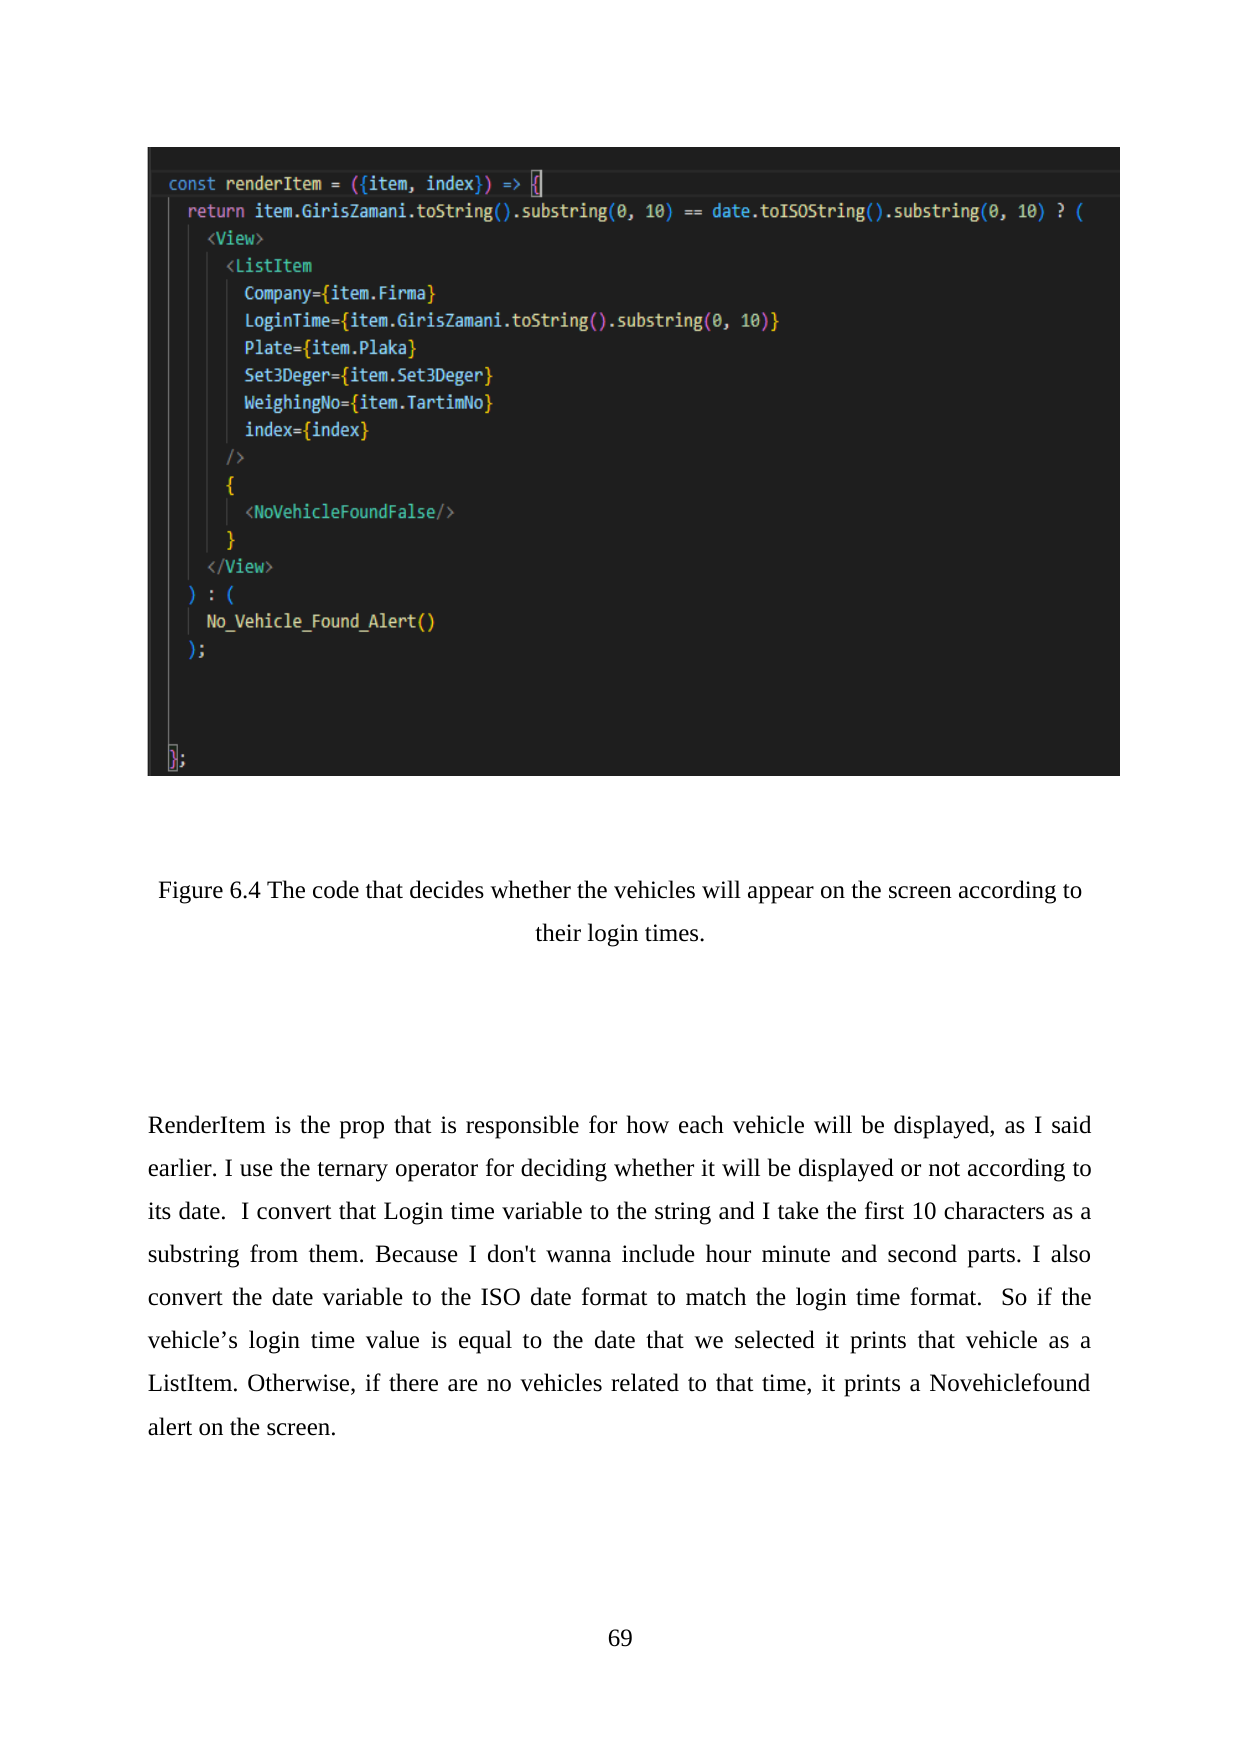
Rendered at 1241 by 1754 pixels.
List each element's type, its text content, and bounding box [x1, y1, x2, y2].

picture [147, 147, 1120, 776]
text RenderItem is the prop that is responsible for how each vehicle will be displayed, as I said earlier. I use the ternary operator for deciding whether it will be displayed or not according to its date. I convert that Login time variable to the string and I take the first 10 characters as a substring from them. Because I don't wanna include hour minute and second parts. I also convert the date variable to the ISO date format to match the login time format. So if the vehicle’s login time value is equal to the date that we selected it prints that vehicle as a ListItem. Otherwise, if there are no vehicles related to that time, it prints a Novehiclefound alert on the screen. [148, 1110, 1093, 1440]
text Figure 6.4 The code that decides whether the vehicles will appear on the screen according to their login times. [148, 875, 1093, 947]
